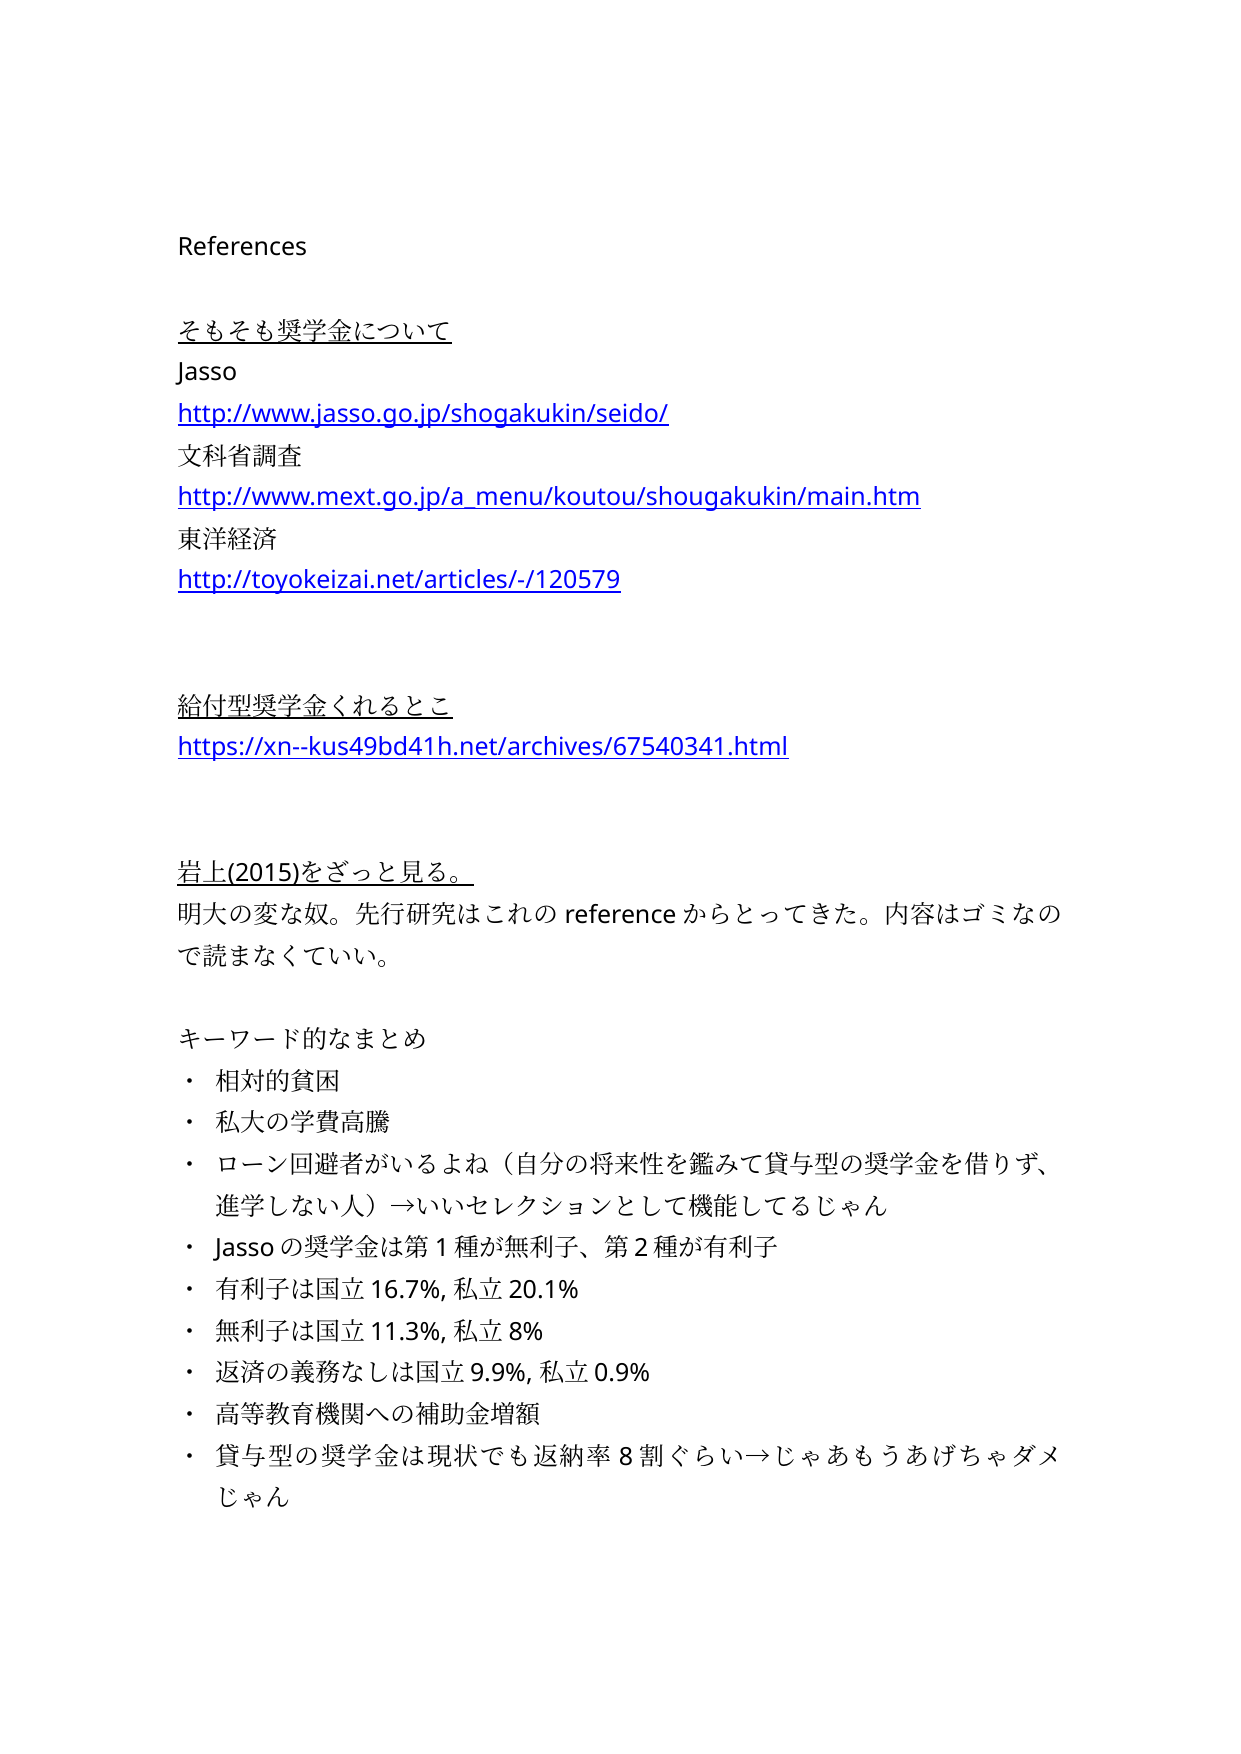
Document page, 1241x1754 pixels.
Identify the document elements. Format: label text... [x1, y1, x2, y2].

list 有利子は国立16.7%, 私立20.1% [177, 1267, 1063, 1308]
text そもそも奨学金について [177, 308, 1063, 350]
list Jassoの奨学金は第1種が無利子、第2種が有利子 [177, 1225, 1063, 1267]
list 返済の義務なしは国立9.9%, 私立0.9% [177, 1350, 1063, 1392]
text http://www.jasso.go.jp/shogakukin/seido/ [177, 392, 1063, 433]
list 無利子は国立11.3%, 私立8% [177, 1308, 1063, 1350]
text 岩上(2015)をざっと見る。 [177, 850, 1063, 892]
text 文科省調査 [177, 433, 1063, 475]
list 貸与型の奨学金は現状でも返納率8割ぐらい→じゃあもうあげちゃダメじゃん [177, 1433, 1063, 1517]
text References [177, 225, 1063, 267]
text Jasso [177, 350, 1063, 392]
list 私大の学費高騰 [177, 1100, 1063, 1142]
list 高等教育機関への補助金増額 [177, 1392, 1063, 1433]
text キーワード的なまとめ [177, 1017, 1063, 1058]
text http://toyokeizai.net/articles/-/120579 [177, 558, 1063, 600]
text https://xn--kus49bd41h.net/archives/67540341.html [177, 725, 1063, 767]
list ローン回避者がいるよね（自分の将来性を鑑みて貸与型の奨学金を借りず、進学しない人）→いいセレクションとして機能してるじゃん [177, 1142, 1063, 1225]
text 明大の変な奴。先行研究はこれのreferenceからとってきた。内容はゴミなので読まなくていい。 [177, 892, 1063, 975]
text http://www.mext.go.jp/a_menu/koutou/shougakukin/main.htm [177, 475, 1063, 517]
list 相対的貧困 [177, 1058, 1063, 1100]
text 東洋経済 [177, 517, 1063, 558]
text 給付型奨学金くれるとこ [177, 683, 1063, 725]
